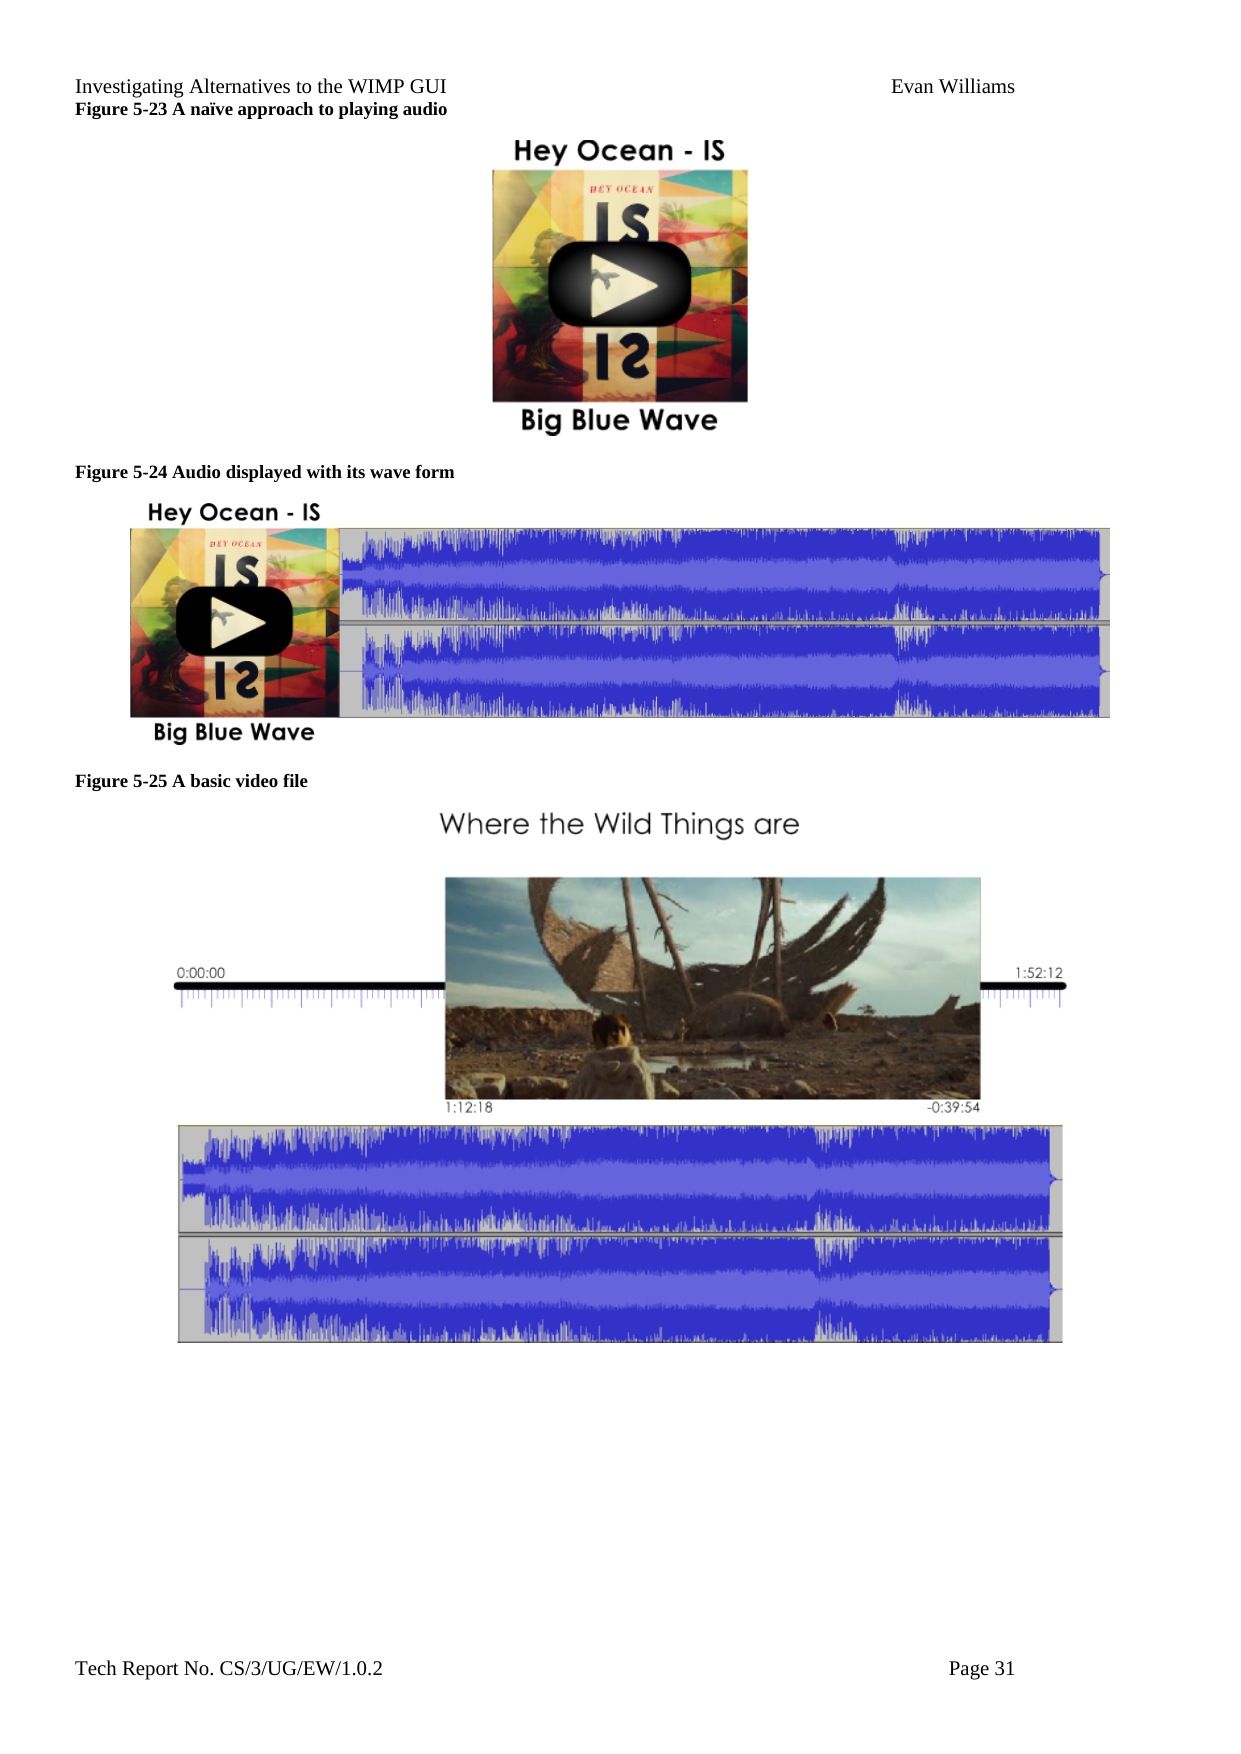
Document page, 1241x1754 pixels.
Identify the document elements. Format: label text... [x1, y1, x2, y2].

text Figure 5-24 Audio displayed with its wave form [75, 461, 1165, 482]
text Figure 5-23 A naïve approach to playing audio [75, 98, 1165, 119]
picture [173, 812, 1067, 1343]
text Figure 5-25 A basic video file [75, 770, 1165, 792]
picture [130, 503, 1110, 745]
picture [492, 140, 748, 436]
